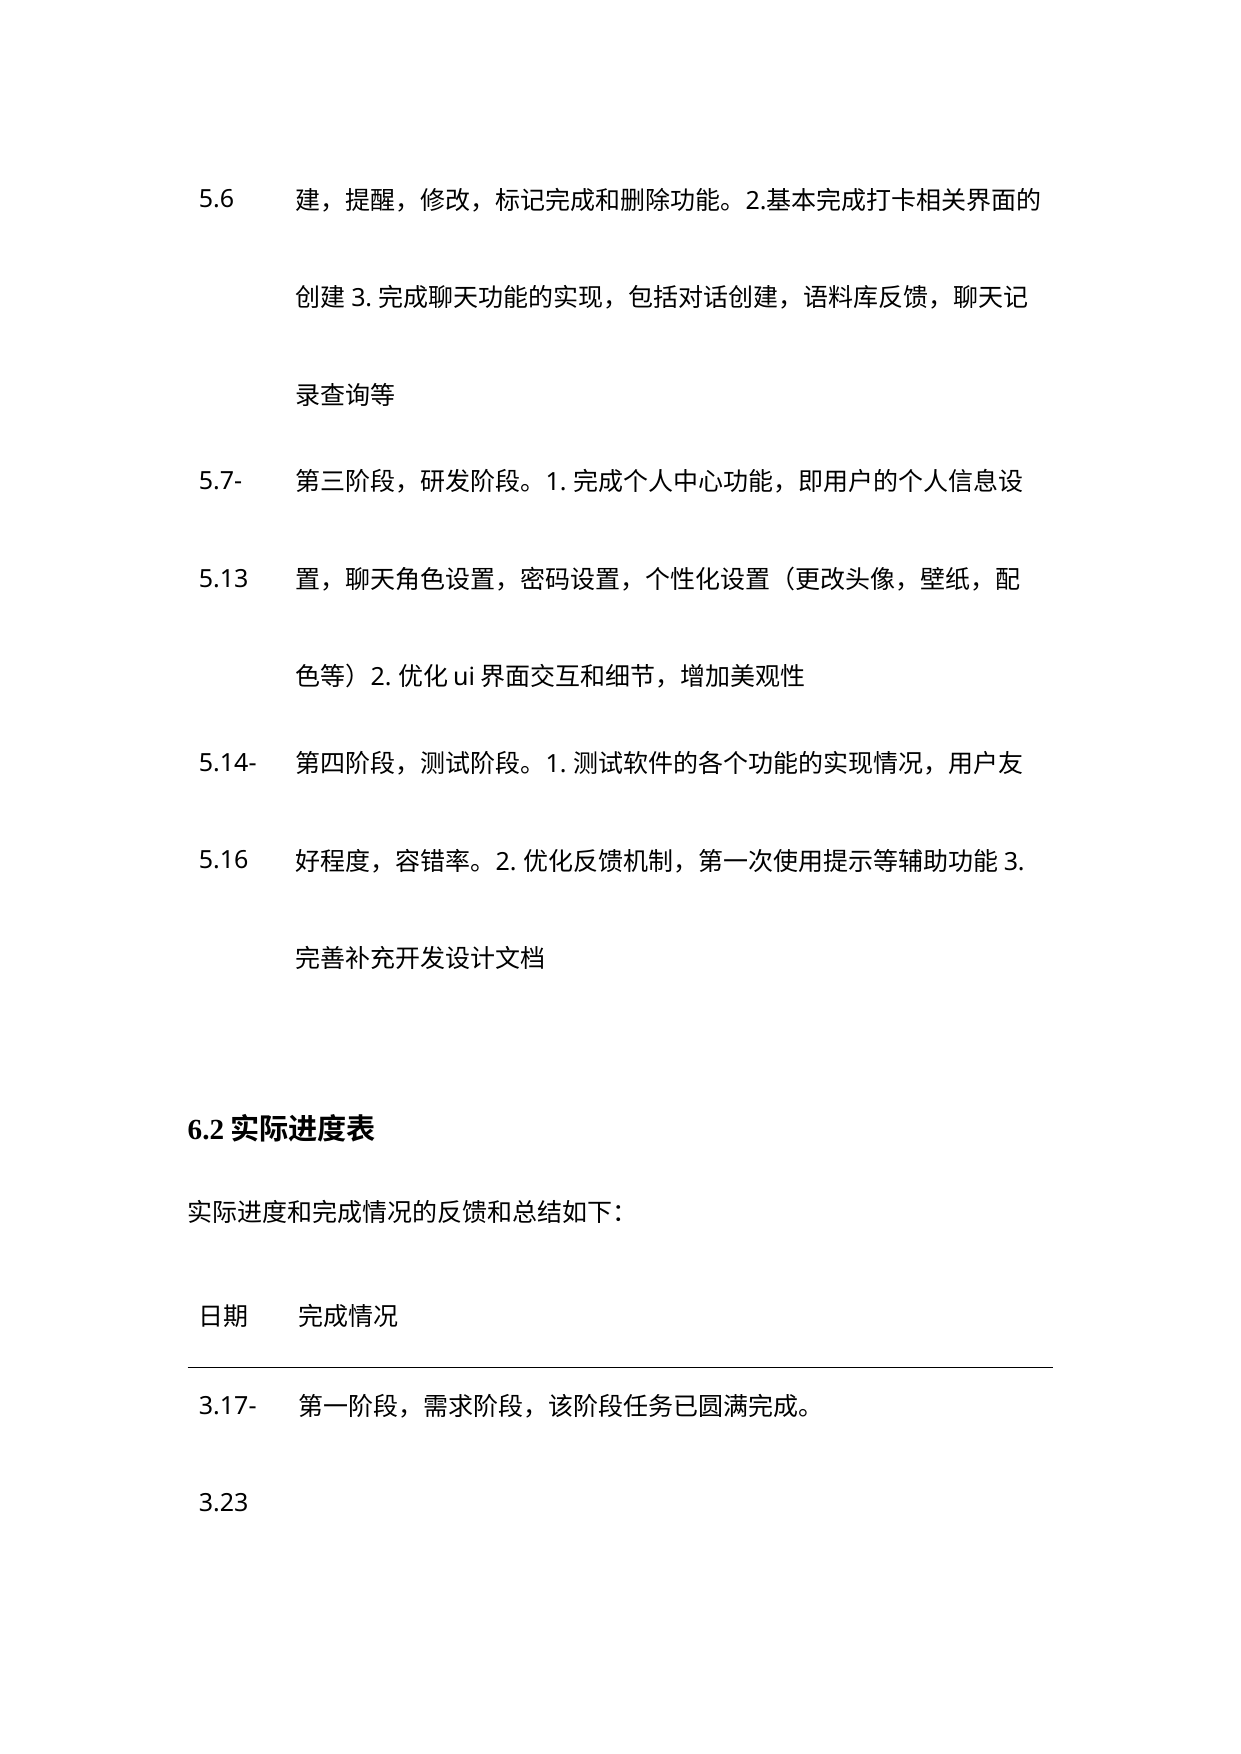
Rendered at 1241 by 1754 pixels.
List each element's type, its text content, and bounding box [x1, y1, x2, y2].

table_header 完成情况 [287, 1280, 1053, 1367]
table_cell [284, 162, 1053, 444]
table_cell 5.7-5.13 [188, 444, 284, 726]
table_cell 4.28-5.6 [188, 162, 284, 444]
table_cell 3.17-3.23 [188, 1368, 287, 1552]
table_header 日期 [188, 1280, 287, 1367]
text 6.2实际进度表 [187, 1094, 1053, 1159]
table_cell 第四阶段，测试阶段。1. 测试软件的各个功能的实现情况，用户友好程度，容错率。2. 优化反馈机制，第一次使用提示等辅助功能 3. 完善补充开发设计文档 [284, 726, 1053, 1007]
table_cell 第三阶段，研发阶段。1. 完成个人中心功能，即用户的个人信息设置，聊天角色设置，密码设置，个性化设置（更改头像，壁纸，配色等）2. 优化ui界面交互和细节，增加美观性 [284, 444, 1053, 726]
text 实际进度和完成情况的反馈和总结如下： [187, 1178, 1053, 1243]
table_cell 第一阶段，需求阶段，该阶段任务已圆满完成。 [287, 1368, 1053, 1552]
table_cell 5.14-5.16 [188, 726, 284, 1007]
